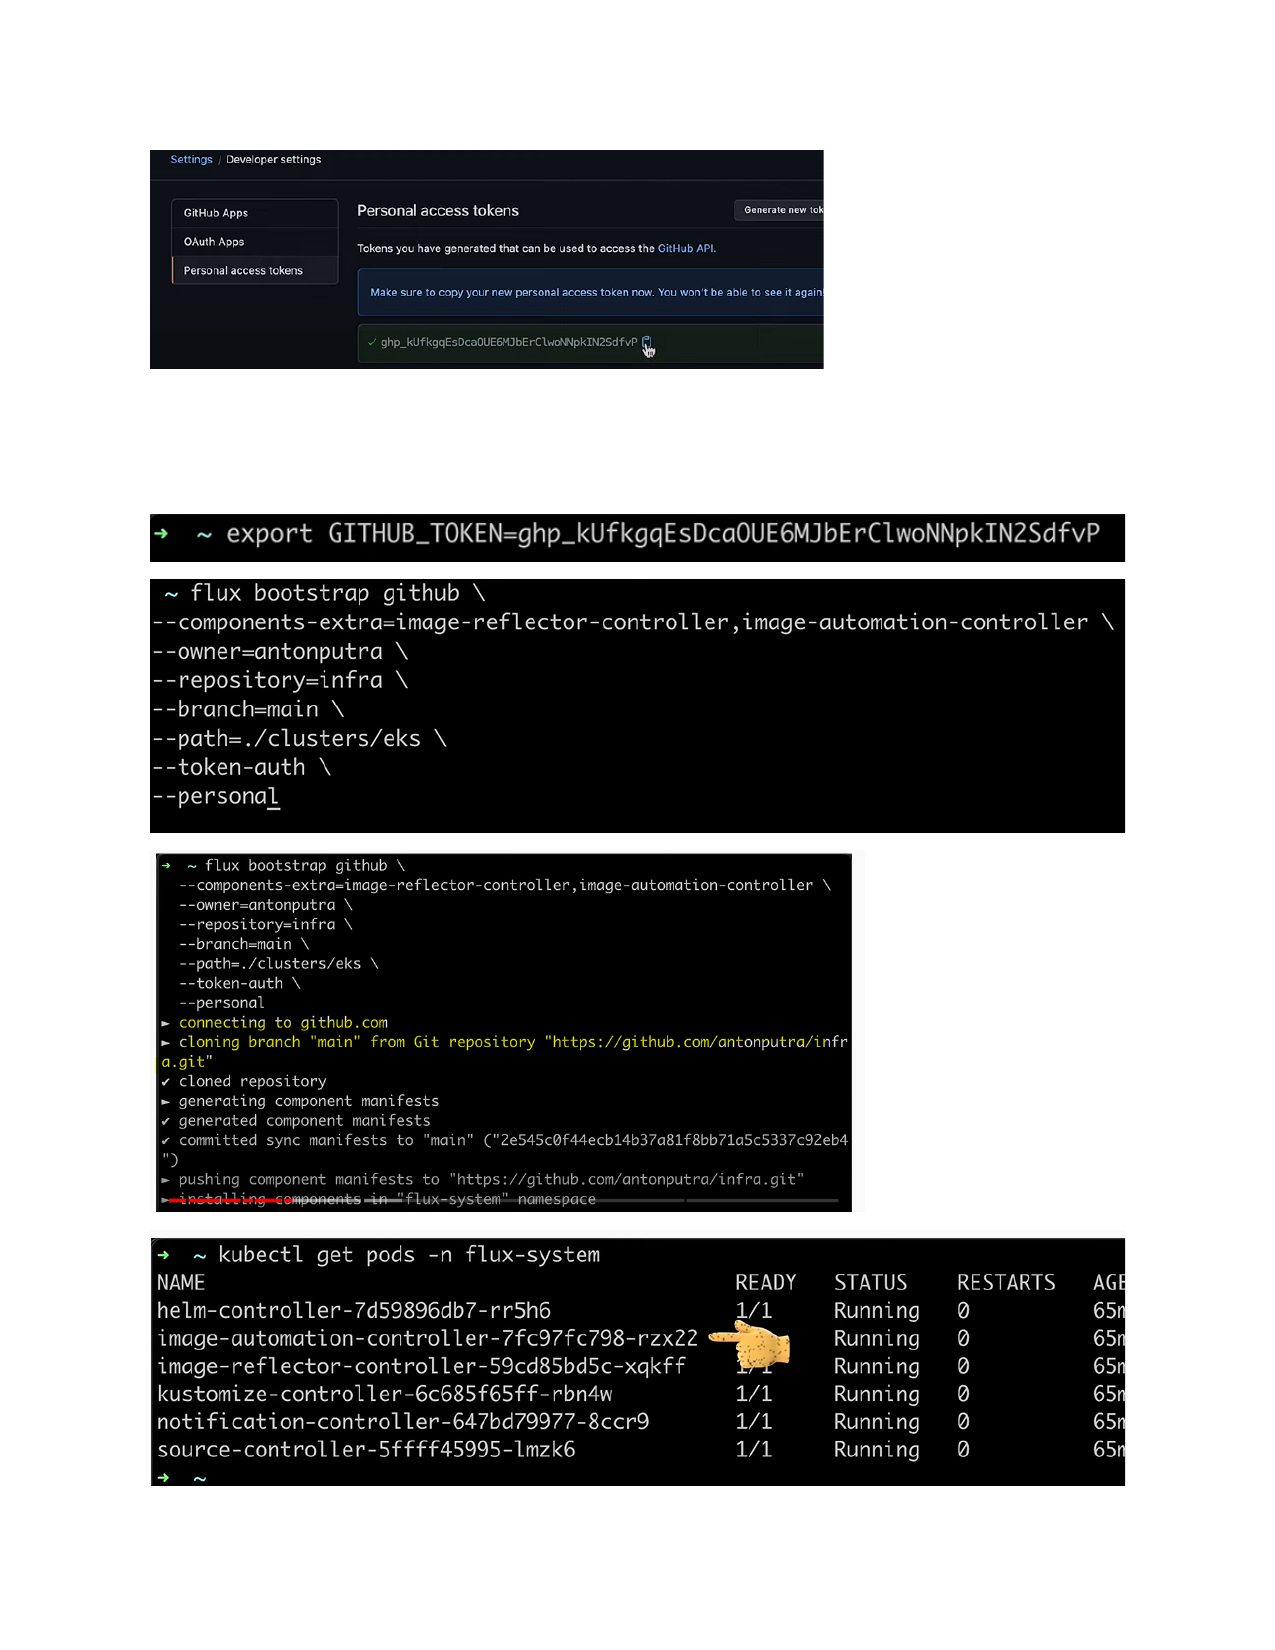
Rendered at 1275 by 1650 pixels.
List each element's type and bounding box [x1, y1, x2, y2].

picture [150, 150, 824, 369]
picture [150, 514, 1125, 562]
picture [150, 579, 1125, 833]
picture [150, 850, 866, 1212]
picture [150, 1230, 1125, 1486]
